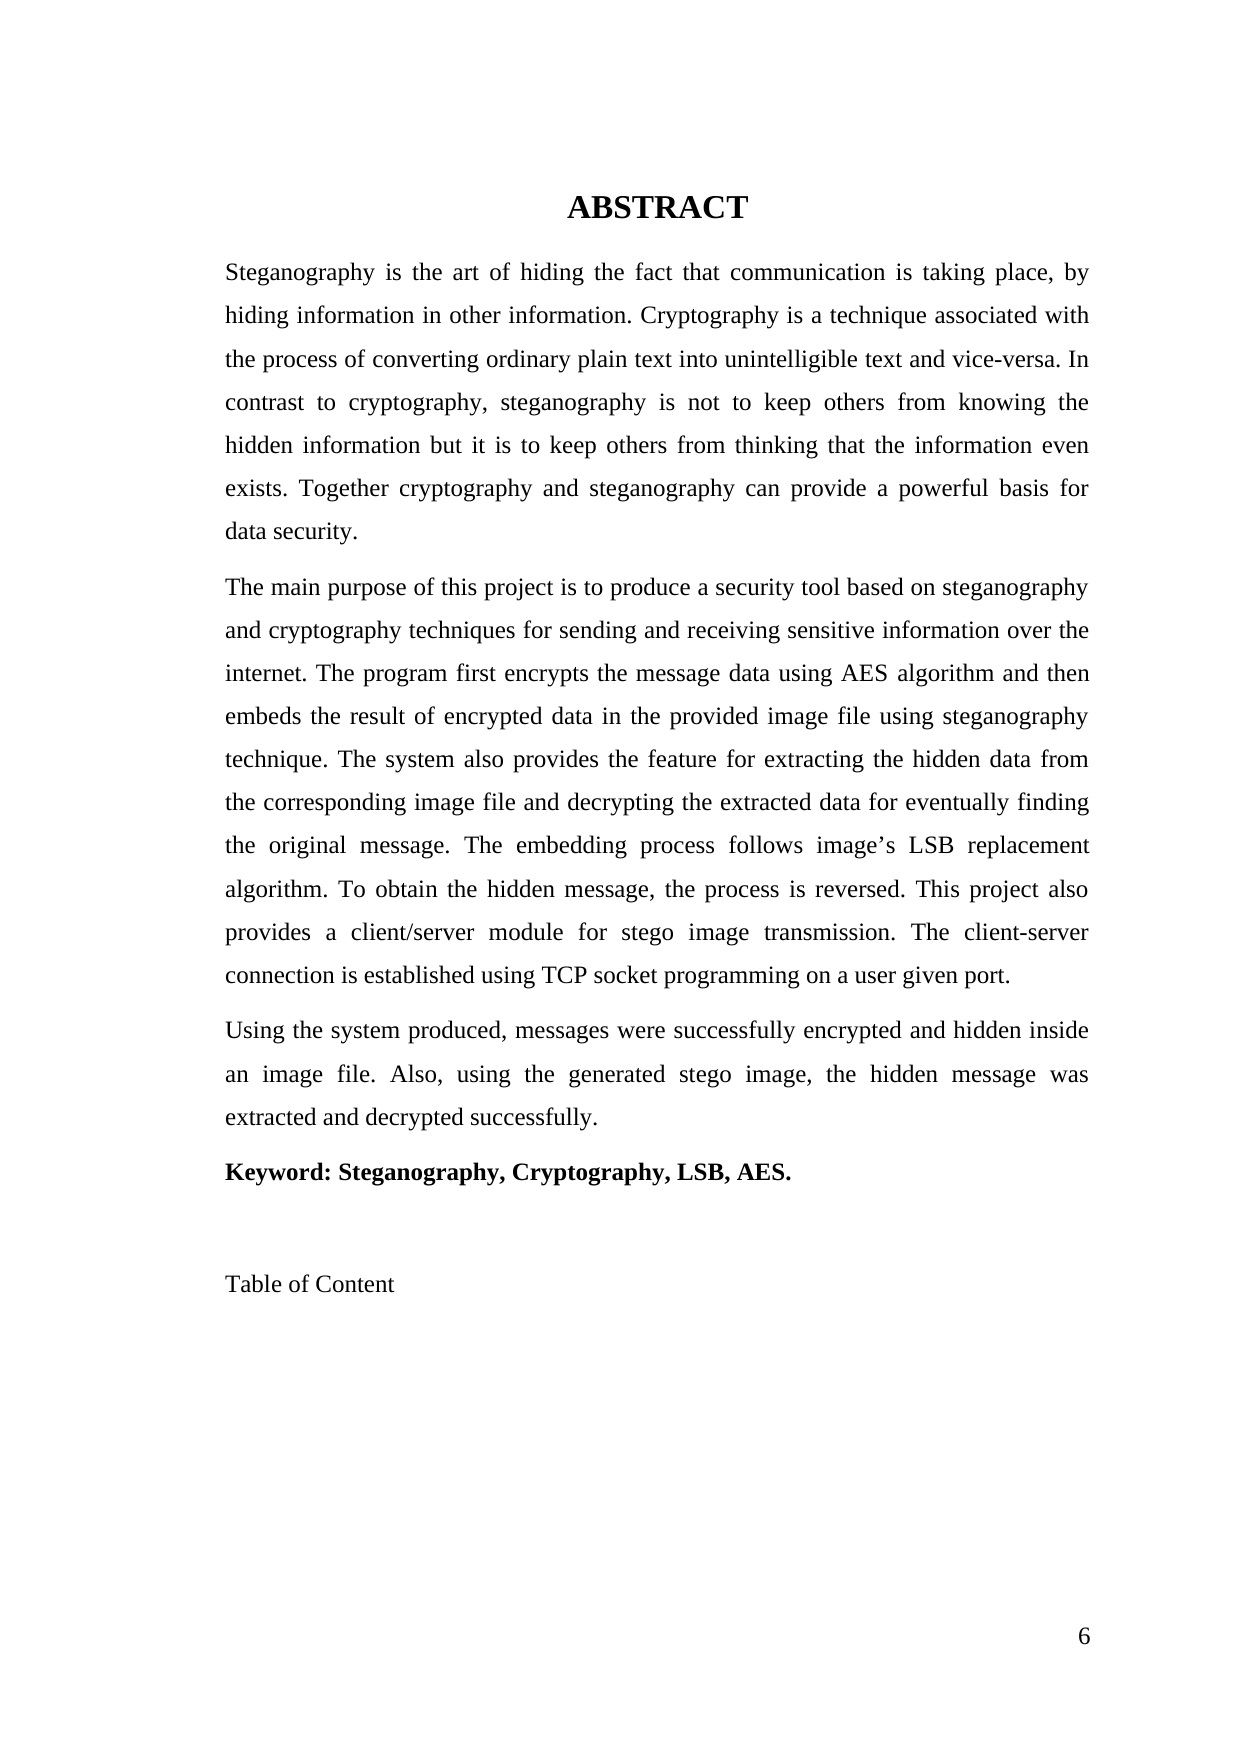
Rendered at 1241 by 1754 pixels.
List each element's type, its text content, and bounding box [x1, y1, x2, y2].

text Steganography is the art of hiding the fact that communication is taking place, by hiding information in other information. Cryptography is a technique associated with the process of converting ordinary plain text into unintelligible text and vice-versa. In contrast to cryptography, steganography is not to keep others from knowing the hidden information but it is to keep others from thinking that the information even exists. Together cryptography and steganography can provide a powerful basis for data security. [225, 257, 1090, 545]
text Using the system produced, messages were successfully encrypted and hidden inside an image file. Also, using the generated stego image, the hidden message was extracted and decrypted successfully. [225, 1016, 1090, 1131]
text Keyword: Steganography, Cryptography, LSB, AES. [225, 1157, 1090, 1186]
text The main purpose of this project is to produce a security tool based on steganography and cryptography techniques for sending and receiving sensitive information over the internet. The program first encrypts the message data using AES algorithm and then embeds the result of encrypted data in the provided image file using steganography technique. The system also provides the feature for extracting the hidden data from the corresponding image file and decrypting the extracted data for eventually finding the original message. The embedding process follows image’s LSB replacement algorithm. To obtain the hidden message, the process is reversed. This project also provides a client/server module for stego image transmission. The client-server connection is established using TCP socket programming on a user given port. [225, 572, 1090, 989]
subtitle ABSTRACT [225, 187, 1090, 226]
